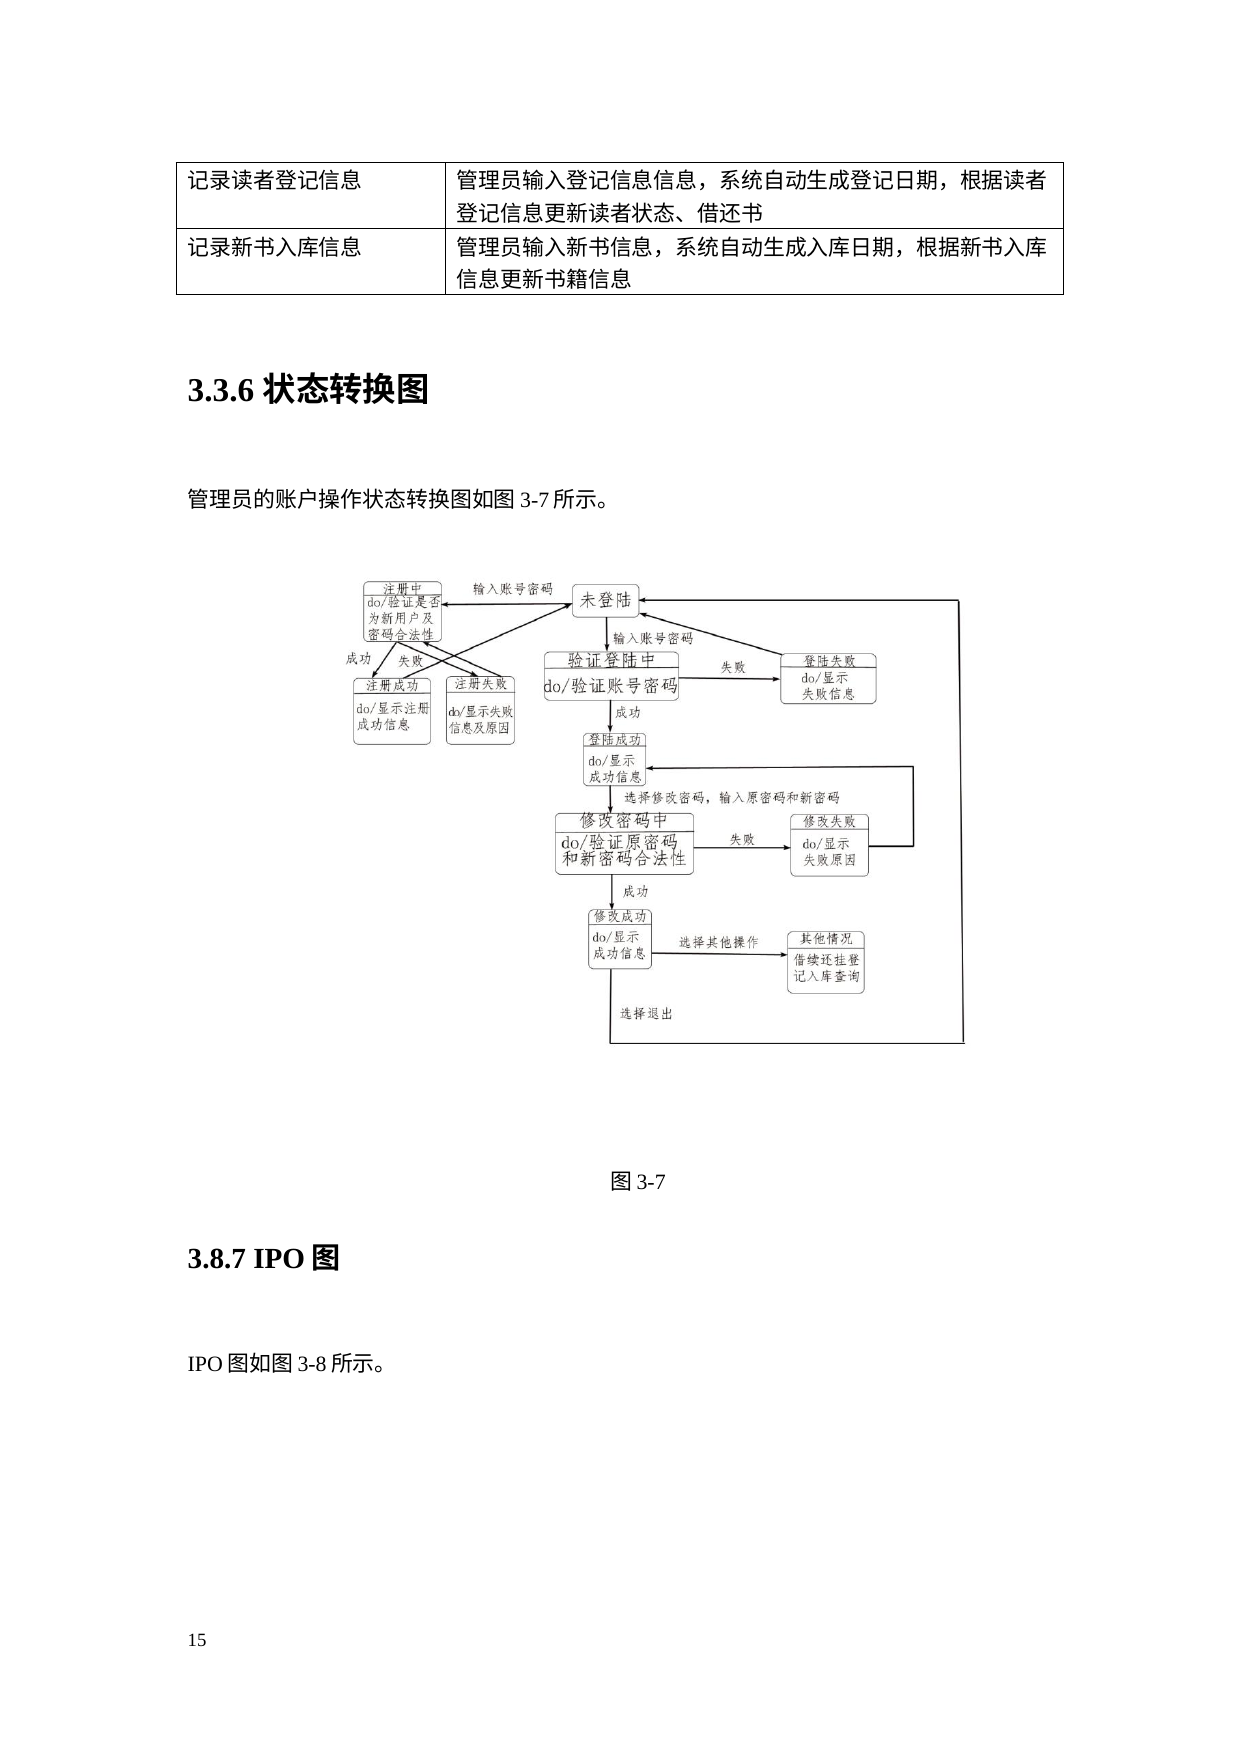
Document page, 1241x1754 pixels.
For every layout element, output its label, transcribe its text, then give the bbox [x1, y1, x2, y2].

text 管理员的账户操作状态转换图如图3-7所示。 [187, 481, 1053, 514]
table_cell 记录新书入库信息 [177, 229, 445, 294]
table_cell 管理员输入登记信息信息，系统自动生成登记日期，根据读者登记信息更新读者状态、借还书 [446, 163, 1063, 228]
picture [222, 551, 1087, 1127]
table_cell 记录读者登记信息 [177, 163, 445, 228]
subtitle 3.3.6 状态转换图 [187, 355, 1053, 420]
text 图3-7 [187, 1164, 1053, 1196]
text IPO图如图3-8所示。 [187, 1346, 1053, 1378]
subtitle 3.8.7 IPO图 [187, 1223, 1053, 1288]
table_cell 管理员输入新书信息，系统自动生成入库日期，根据新书入库信息更新书籍信息 [446, 229, 1063, 294]
